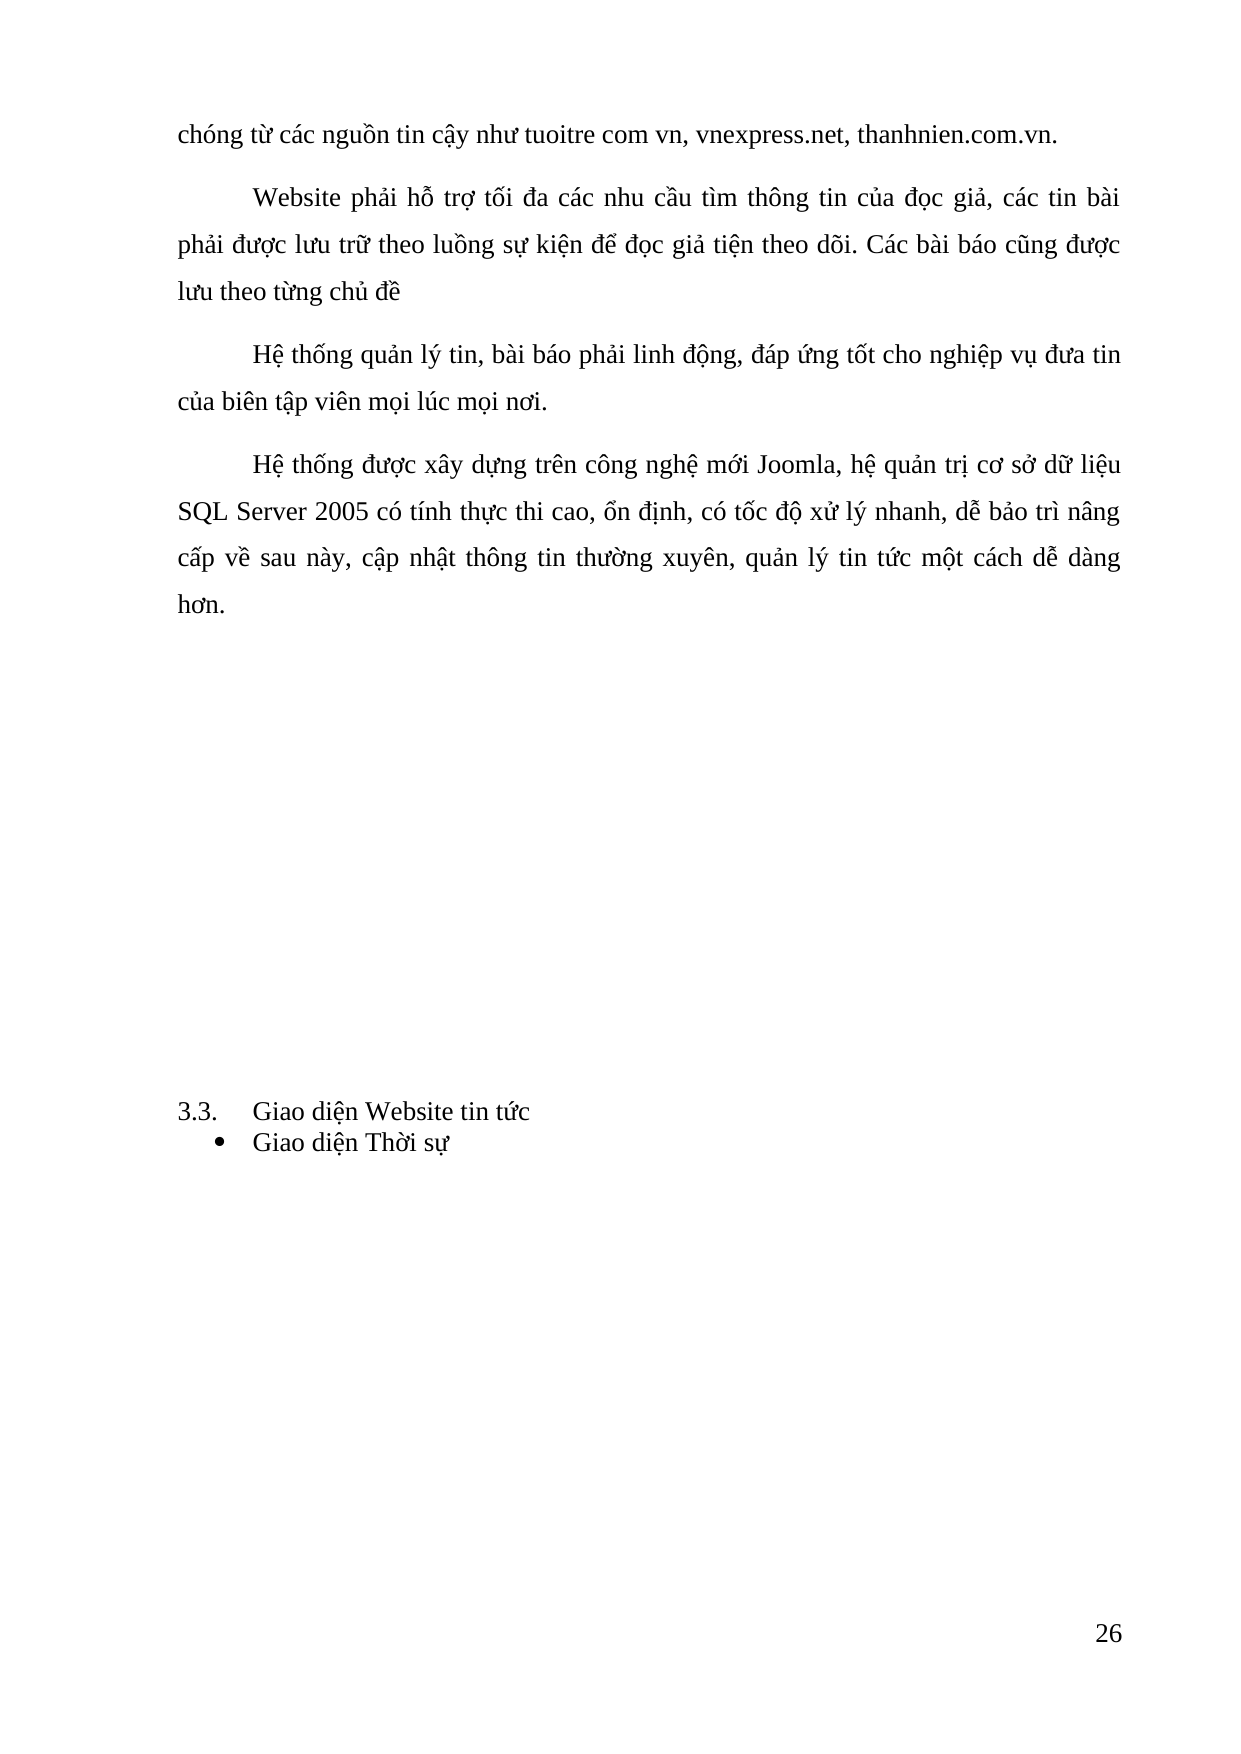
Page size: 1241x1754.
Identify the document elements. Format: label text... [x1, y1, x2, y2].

list Giao diện Website tin tức [177, 1095, 1122, 1126]
text Website phải hỗ trợ tối đa các nhu cầu tìm thông tin của đọc giả, các tin bài phải được lưu trữ theo luồng sự kiện để đọc giả tiện theo dõi. Các bài báo cũng được lưu theo từng chủ đề [177, 181, 1122, 306]
text Hệ thống được xây dựng trên công nghệ mới Joomla, hệ quản trị cơ sở dữ liệu SQL Server 2005 có tính thực thi cao, ổn định, có tốc độ xử lý nhanh, dễ bảo trì nâng cấp về sau này, cập nhật thông tin thường xuyên, quản lý tin tức một cách dễ dàng hơn. [177, 448, 1122, 619]
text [177, 118, 1122, 149]
text Hệ thống quản lý tin, bài báo phải linh động, đáp ứng tốt cho nghiệp vụ đưa tin của biên tập viên mọi lúc mọi nơi. [177, 338, 1122, 416]
list Giao diện Thời sự [215, 1126, 1122, 1157]
